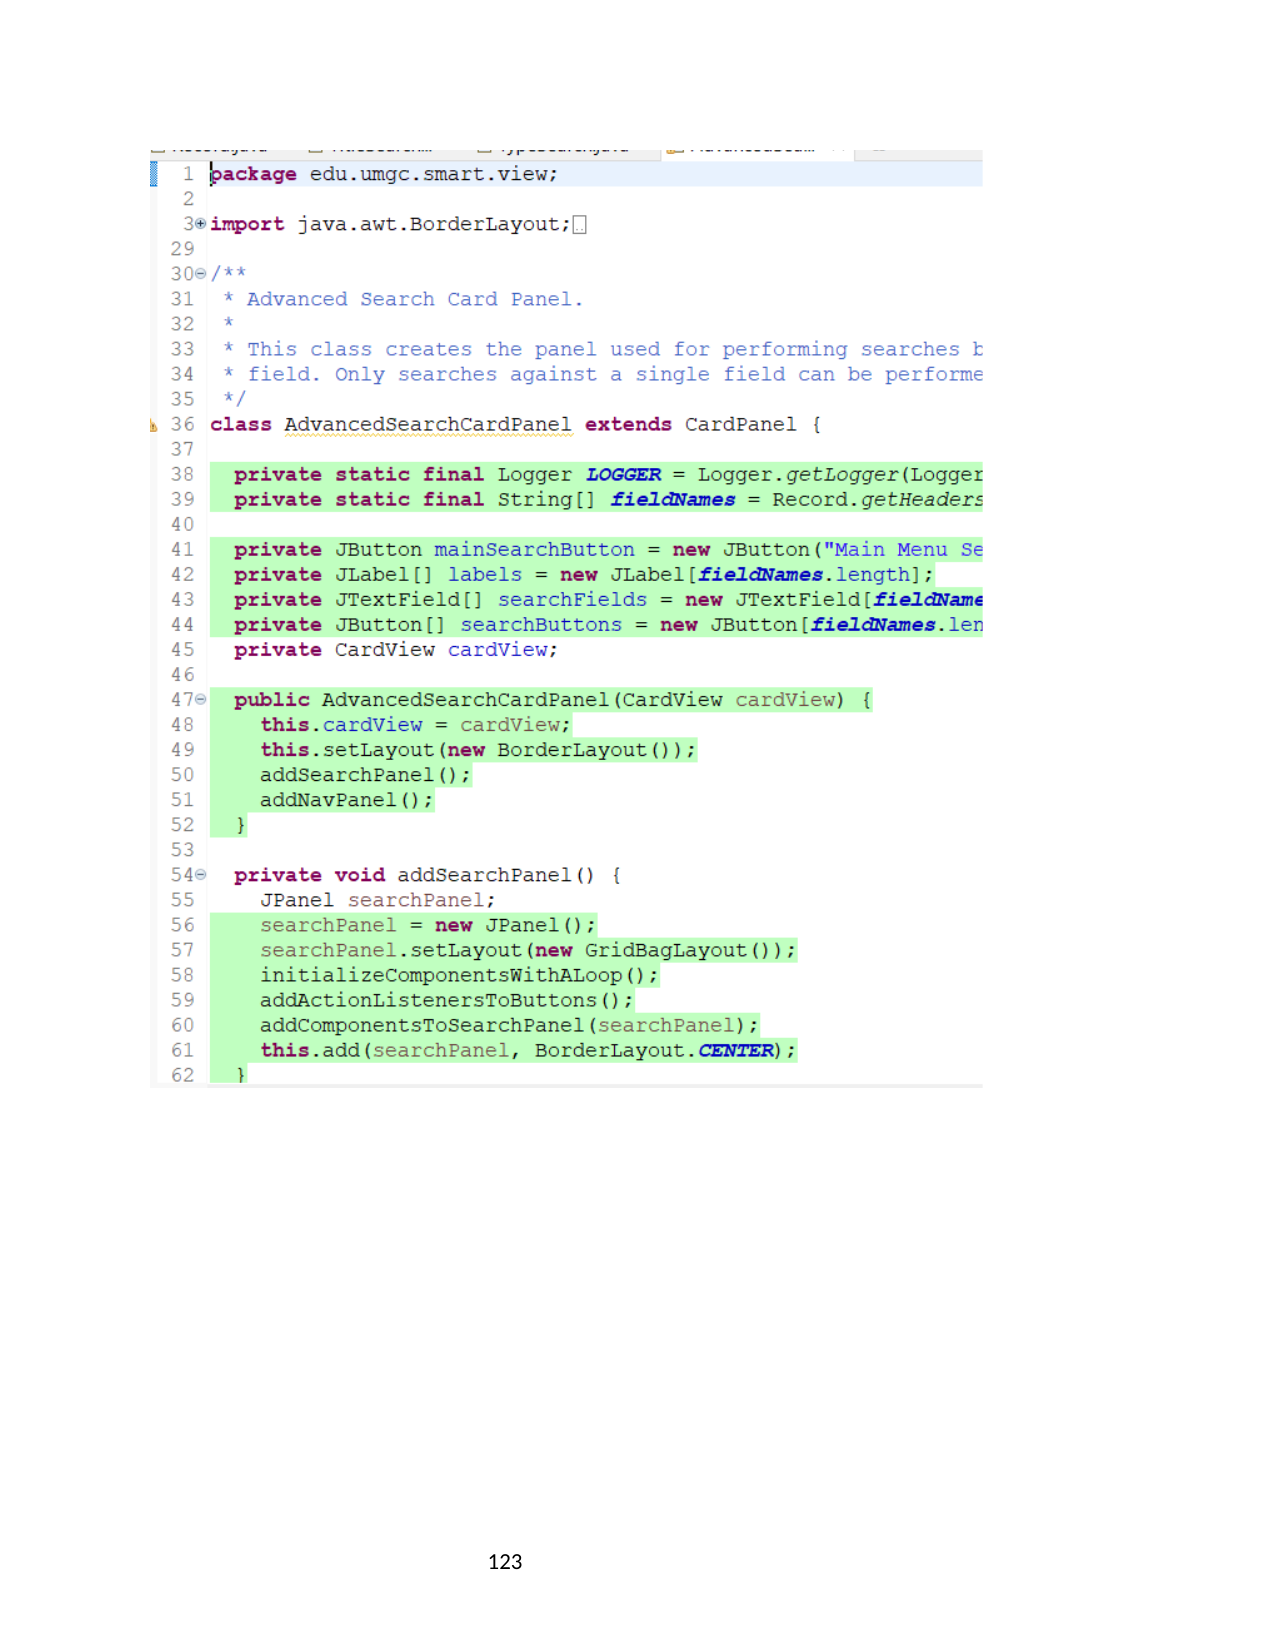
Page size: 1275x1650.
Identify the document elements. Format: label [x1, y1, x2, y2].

picture [150, 150, 983, 1088]
